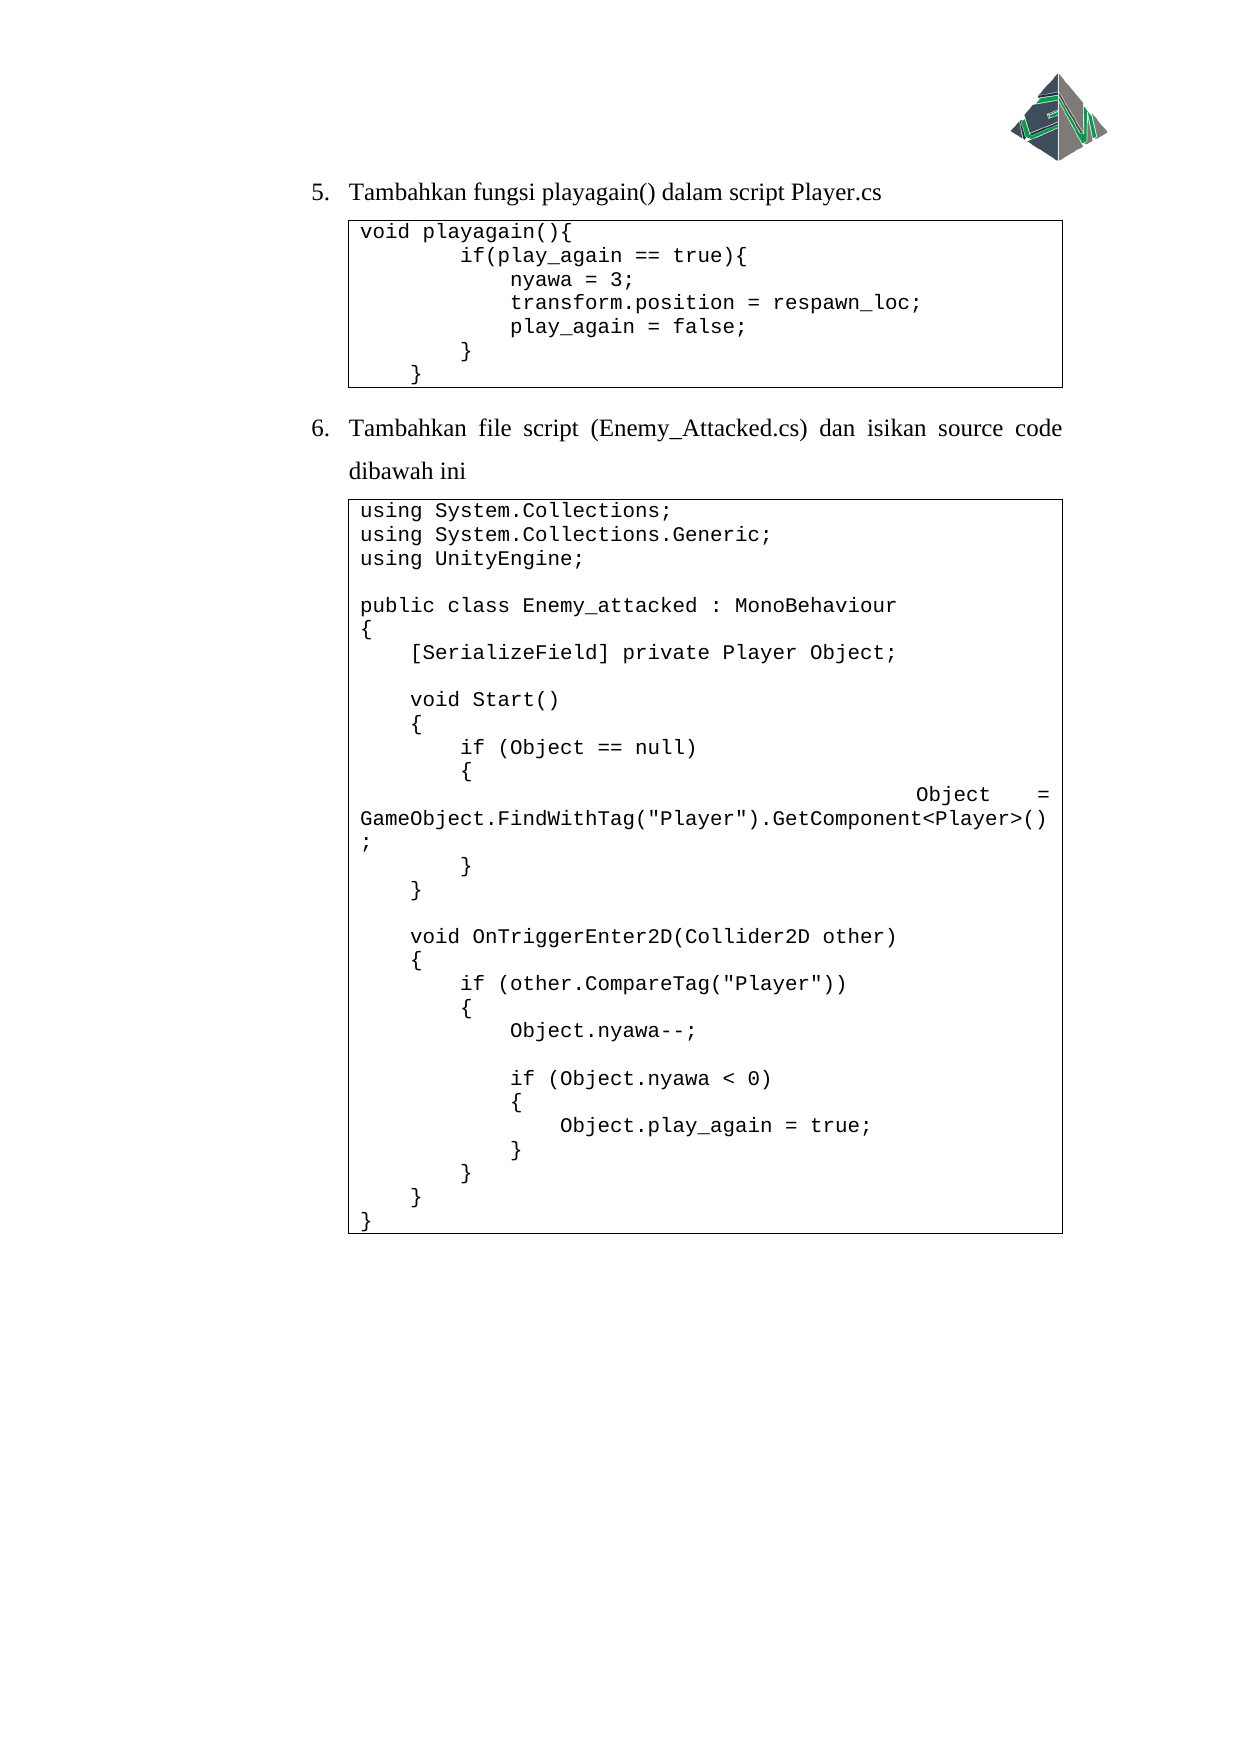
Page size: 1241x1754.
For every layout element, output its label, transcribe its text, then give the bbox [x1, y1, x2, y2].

list Tambahkan fungsi playagain() dalam script Player.cs [311, 177, 1063, 206]
picture [1010, 73, 1108, 161]
table_header void playagain(){ if(play_again == true){ nyawa = 3; transform.position = respawn_loc; play_again = false; } } [349, 221, 1062, 387]
table_header using System.Collections; using System.Collections.Generic; using UnityEngine; public class Enemy_attacked : MonoBehaviour { [SerializeField] private Player Object; void Start() { if (Object == null) { Object = GameObject.FindWithTag("Player").GetComponent<Player>(); } } void OnTriggerEnter2D(Collider2D other) { if (other.CompareTag("Player")) { Object.nyawa--; if (Object.nyawa < 0) { Object.play_again = true; } } } } [349, 500, 1062, 1233]
list Tambahkan file script (Enemy_Attacked.cs) dan isikan source code dibawah ini [311, 413, 1063, 485]
